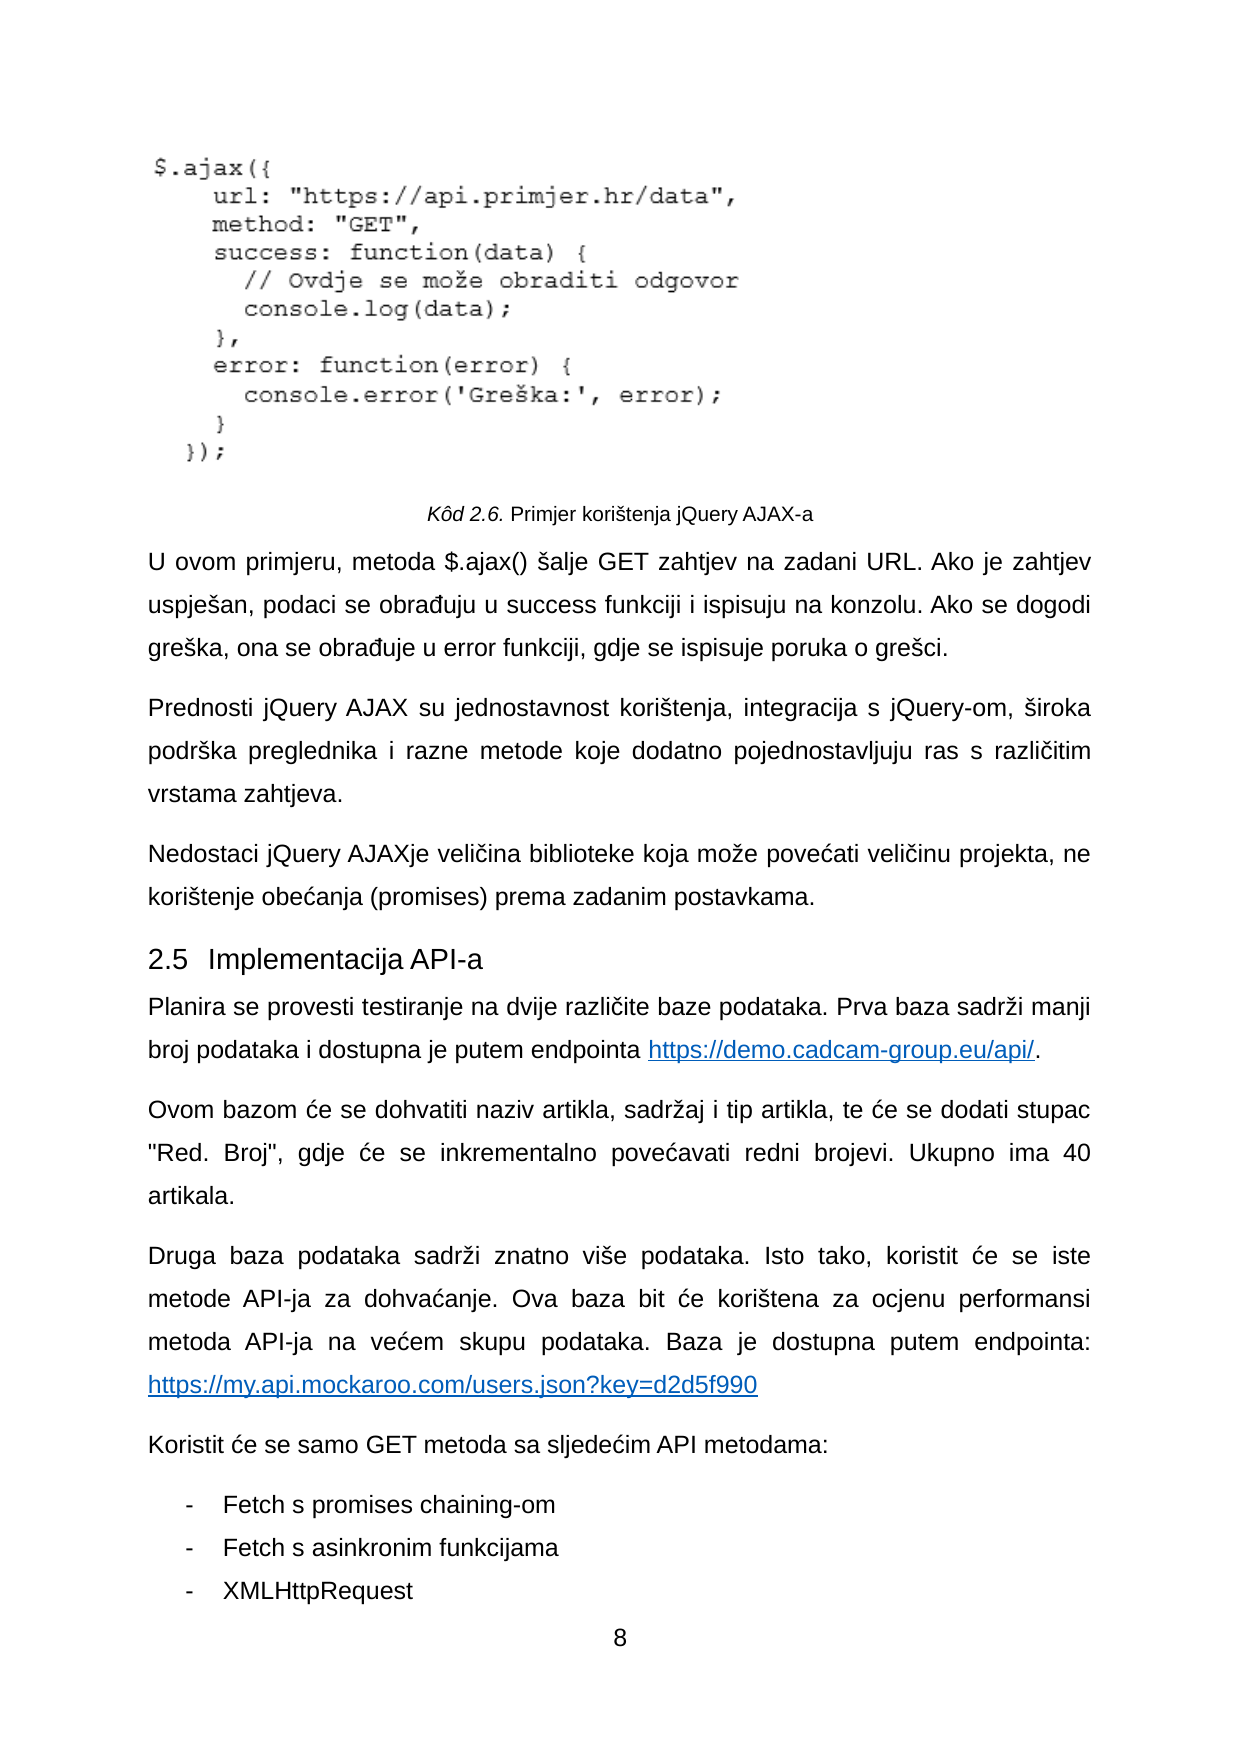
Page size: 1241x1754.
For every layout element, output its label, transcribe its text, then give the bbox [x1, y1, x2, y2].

text Druga baza podataka sadrži znatno više podataka. Isto tako, koristit će se iste metode API-ja za dohvaćanje. Ova baza bit će korištena za ocjenu performansi metoda API-ja na većem skupu podataka. Baza je dostupna putem endpointa: https://my.api.mockaroo.com/users.json?key=d2d5f990 [148, 1241, 1093, 1399]
text Koristit će se samo GET metoda sa sljedećim API metodama: [148, 1430, 1093, 1459]
text Kôd 2.6. Primjer korištenja jQuery AJAX-a [148, 502, 1093, 526]
list XMLHttpRequest [185, 1576, 1093, 1605]
list Fetch s asinkronim funkcijama [185, 1533, 1093, 1562]
text Planira se provesti testiranje na dvije različite baze podataka. Prva baza sadrži manji broj podataka i dostupna je putem endpointa https://demo.cadcam-group.eu/api/. [148, 992, 1093, 1064]
list Fetch s promises chaining-om [185, 1490, 1093, 1519]
picture [147, 147, 753, 471]
text Prednosti jQuery AJAX su jednostavnost korištenja, integracija s jQuery-om, široka podrška preglednika i razne metode koje dodatno pojednostavljuju ras s različitim vrstama zahtjeva. [148, 693, 1093, 808]
subtitle Implementacija API-a [148, 942, 1093, 975]
text Nedostaci jQuery AJAXje veličina biblioteke koja može povećati veličinu projekta, ne korištenje obećanja (promises) prema zadanim postavkama. [148, 839, 1093, 911]
text Ovom bazom će se dohvatiti naziv artikla, sadržaj i tip artikla, te će se dodati stupac "Red. Broj", gdje će se inkrementalno povećavati redni brojevi. Ukupno ima 40 artikala. [148, 1095, 1093, 1210]
text U ovom primjeru, metoda $.ajax() šalje GET zahtjev na zadani URL. Ako je zahtjev uspješan, podaci se obrađuju u success funkciji i ispisuju na konzolu. Ako se dogodi greška, ona se obrađuje u error funkciji, gdje se ispisuje poruka o grešci. [148, 547, 1093, 662]
